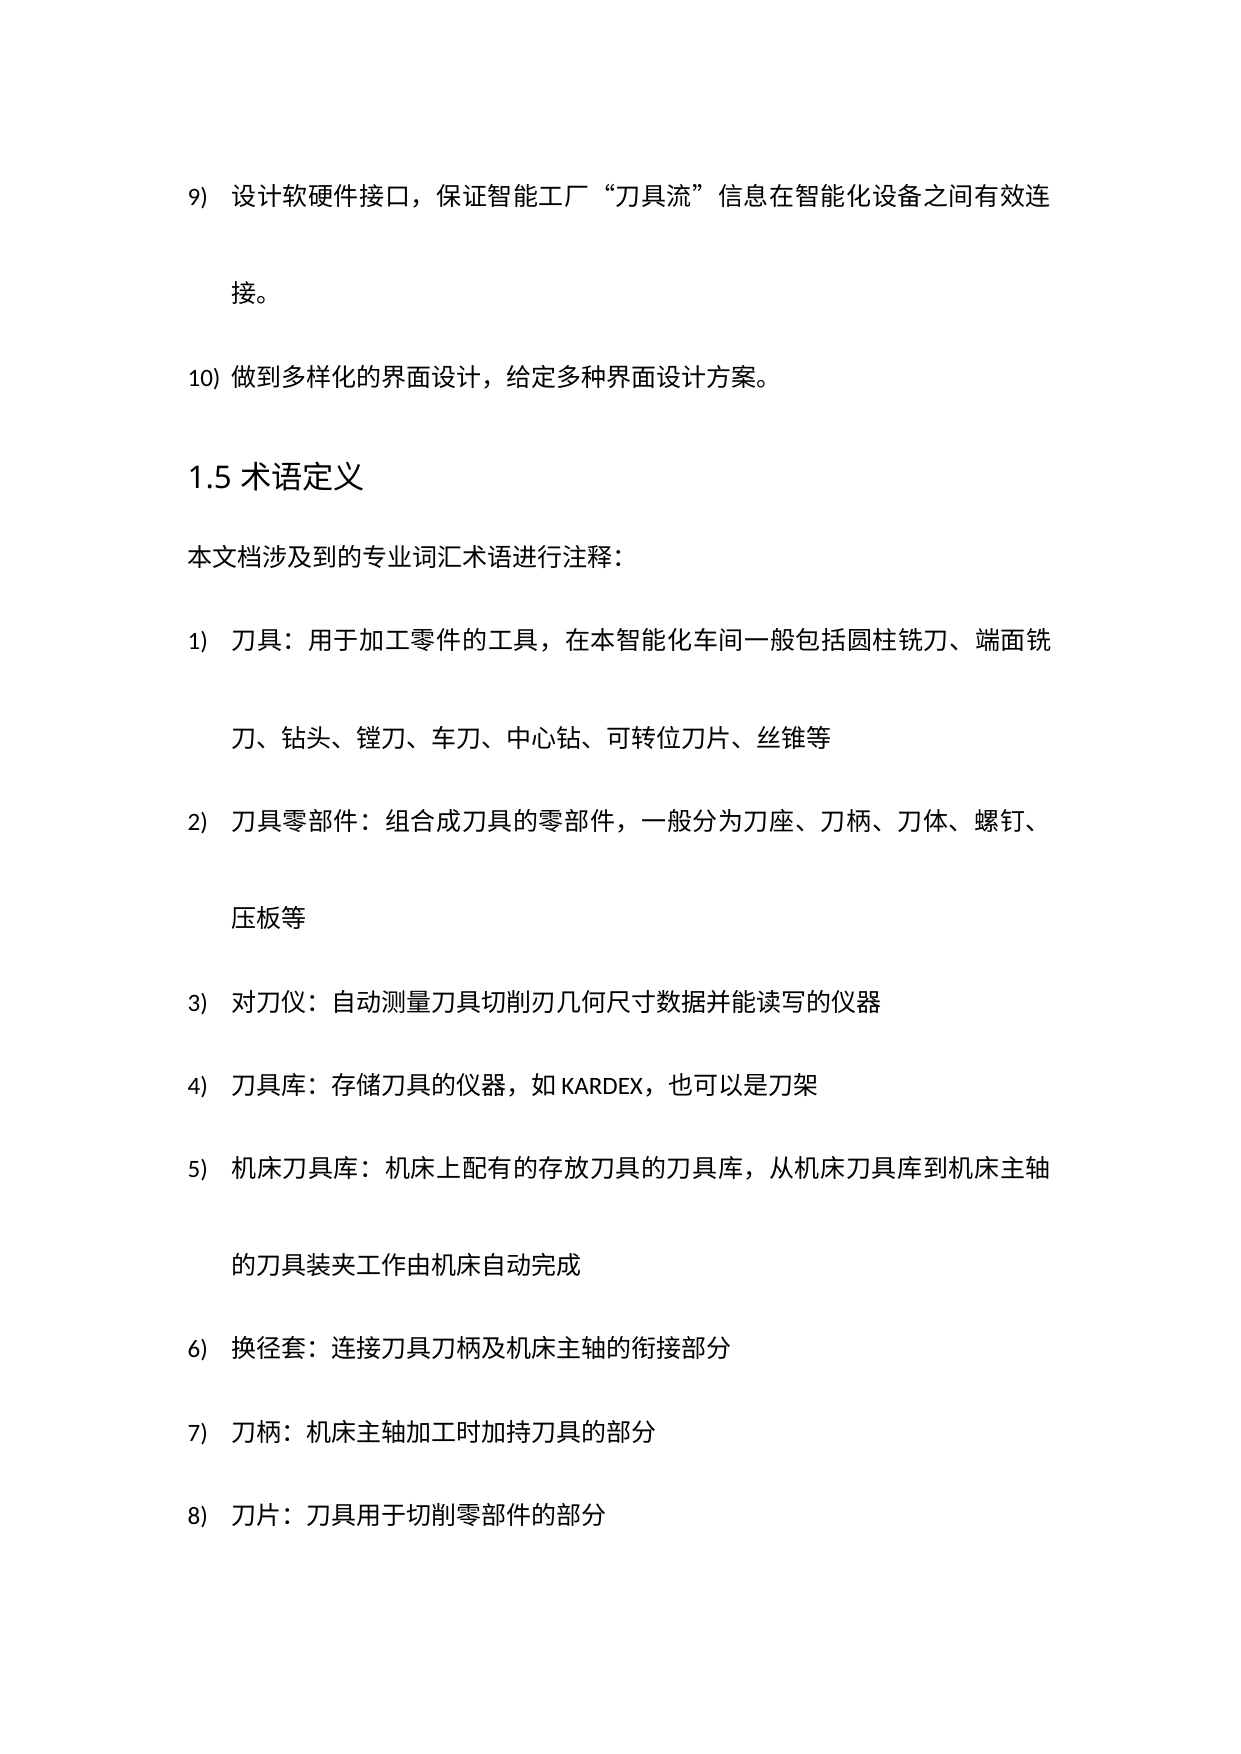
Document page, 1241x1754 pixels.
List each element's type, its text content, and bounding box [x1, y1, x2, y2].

list 刀具零部件：组合成刀具的零部件，一般分为刀座、刀柄、刀体、螺钉、压板等 [187, 787, 1053, 949]
list 刀具：用于加工零件的工具，在本智能化车间一般包括圆柱铣刀、端面铣刀、钻头、镗刀、车刀、中心钻、可转位刀片、丝锥等 [187, 606, 1053, 769]
list 机床刀具库：机床上配有的存放刀具的刀具库，从机床刀具库到机床主轴的刀具装夹工作由机床自动完成 [187, 1134, 1053, 1296]
list 对刀仪：自动测量刀具切削刃几何尺寸数据并能读写的仪器 [187, 968, 1053, 1033]
list 换径套：连接刀具刀柄及机床主轴的衔接部分 [187, 1314, 1053, 1379]
list 刀柄：机床主轴加工时加持刀具的部分 [187, 1398, 1053, 1463]
text 本文档涉及到的专业词汇术语进行注释： [187, 523, 1053, 588]
list 刀片：刀具用于切削零部件的部分 [187, 1481, 1053, 1546]
list 设计软硬件接口，保证智能工厂“刀具流”信息在智能化设备之间有效连接。 [187, 162, 1053, 324]
list 刀具库：存储刀具的仪器，如KARDEX，也可以是刀架 [187, 1051, 1053, 1116]
list 做到多样化的界面设计，给定多种界面设计方案。 [187, 343, 1053, 408]
text 1.5 术语定义 [187, 442, 1053, 507]
